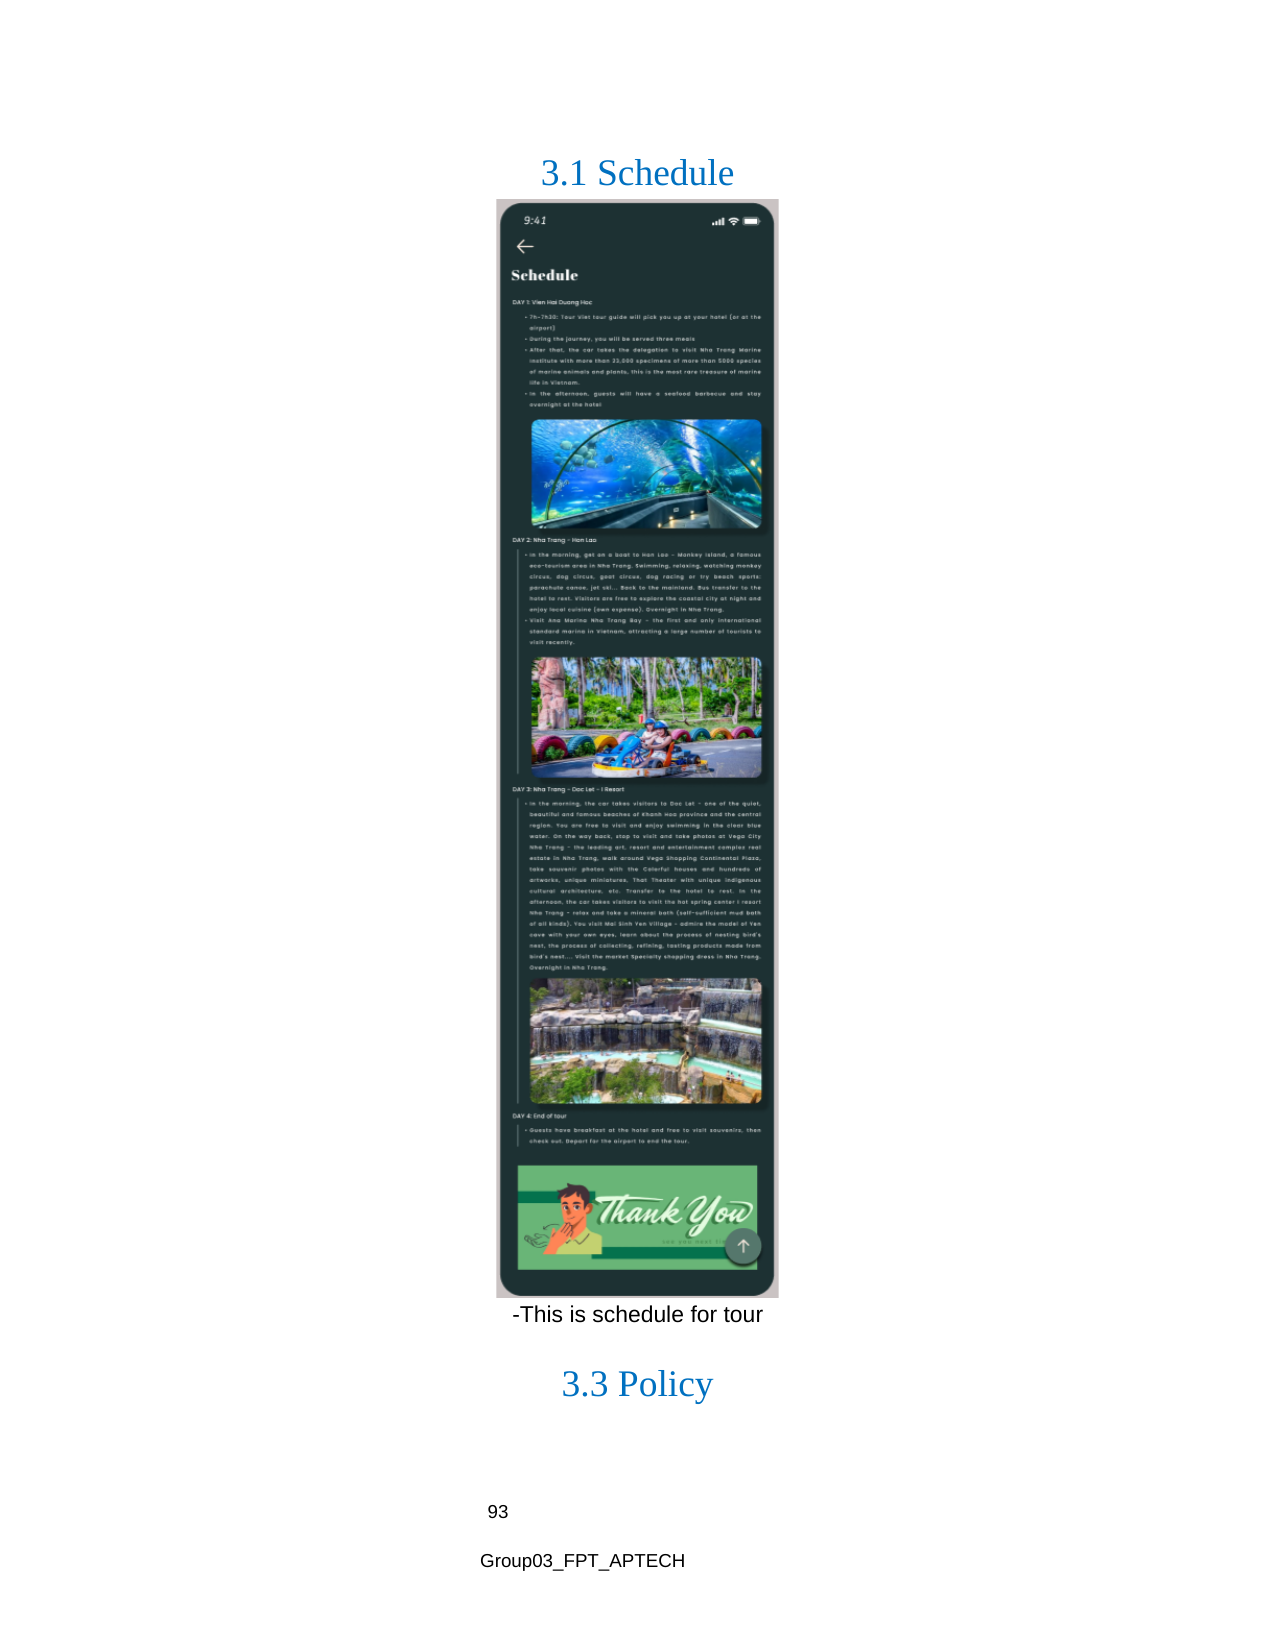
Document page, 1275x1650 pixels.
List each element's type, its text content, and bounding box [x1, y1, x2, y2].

text 3.3 Policy [150, 1362, 1125, 1405]
picture [496, 199, 779, 1298]
text -This is schedule for tour [150, 1301, 1125, 1328]
text 3.1 Schedule [150, 150, 1125, 193]
